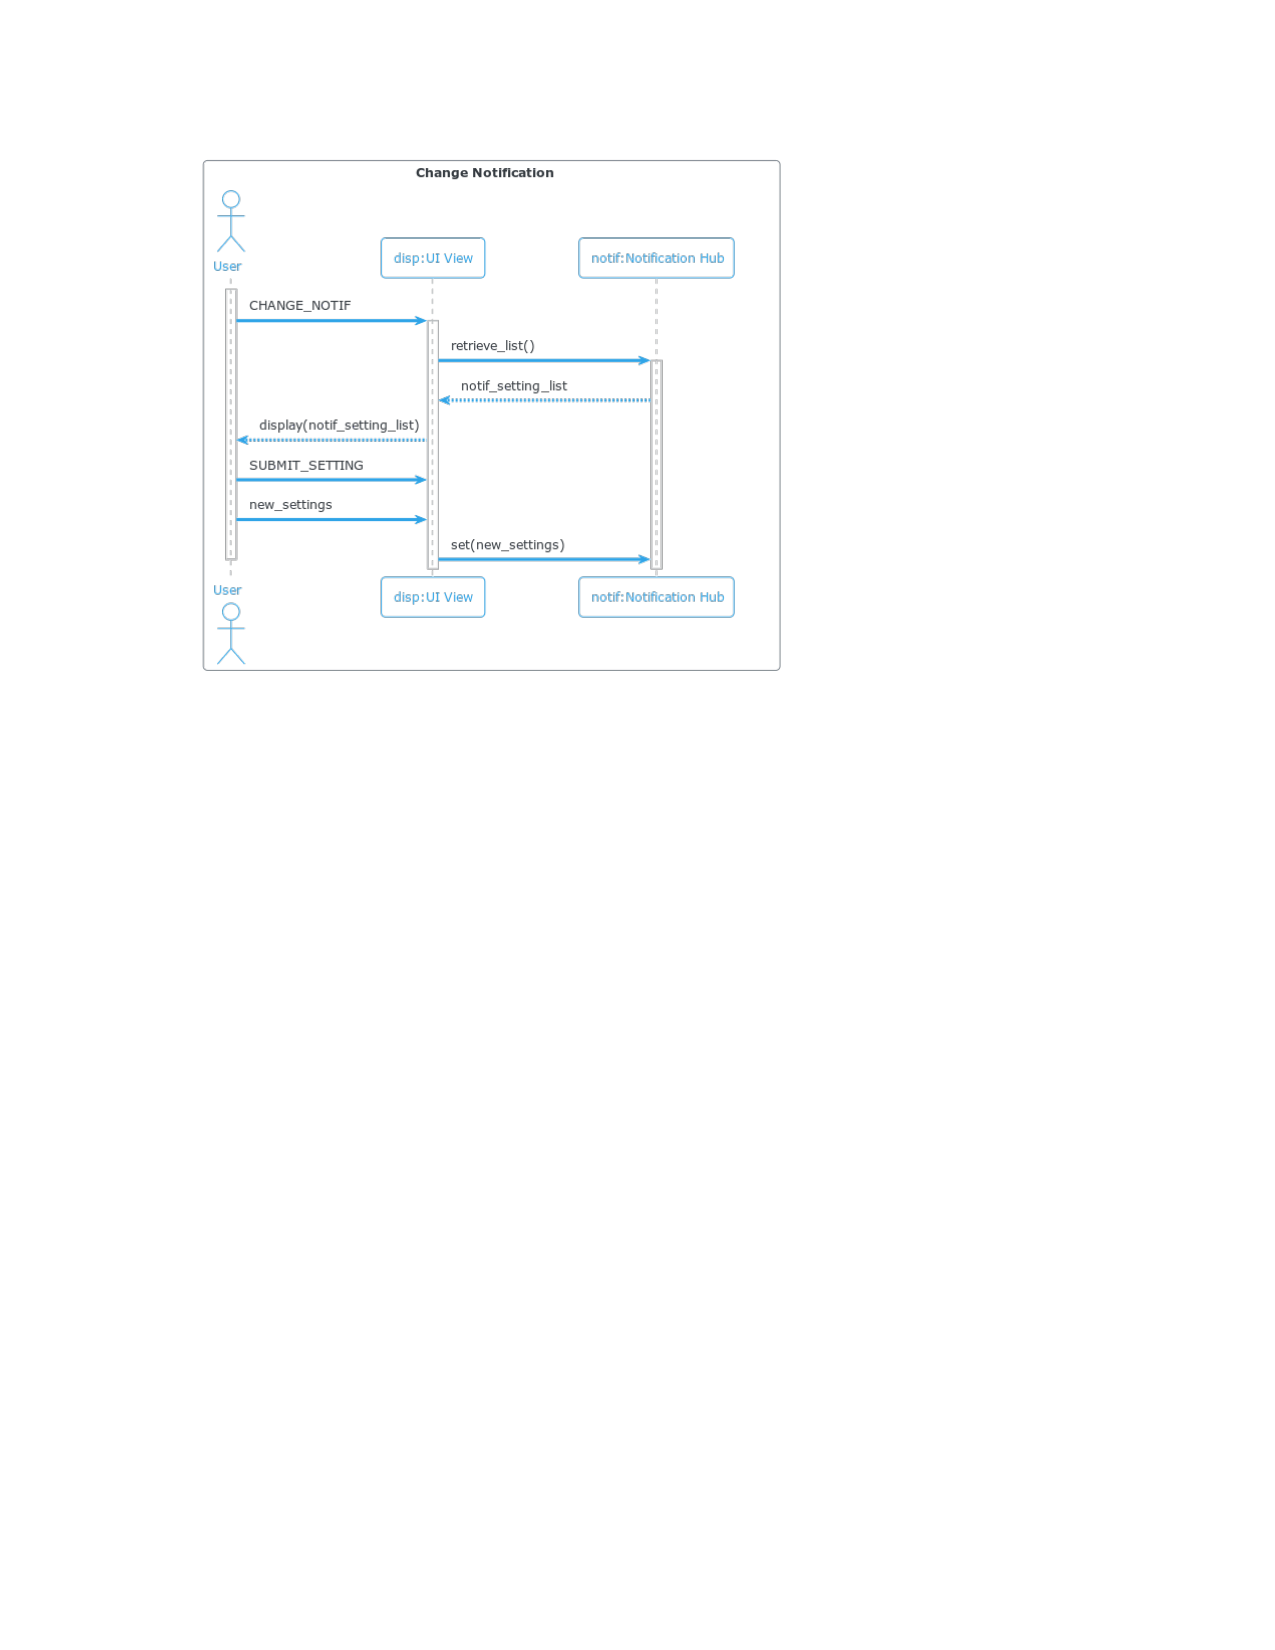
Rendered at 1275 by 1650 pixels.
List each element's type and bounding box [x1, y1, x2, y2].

picture [150, 150, 791, 681]
